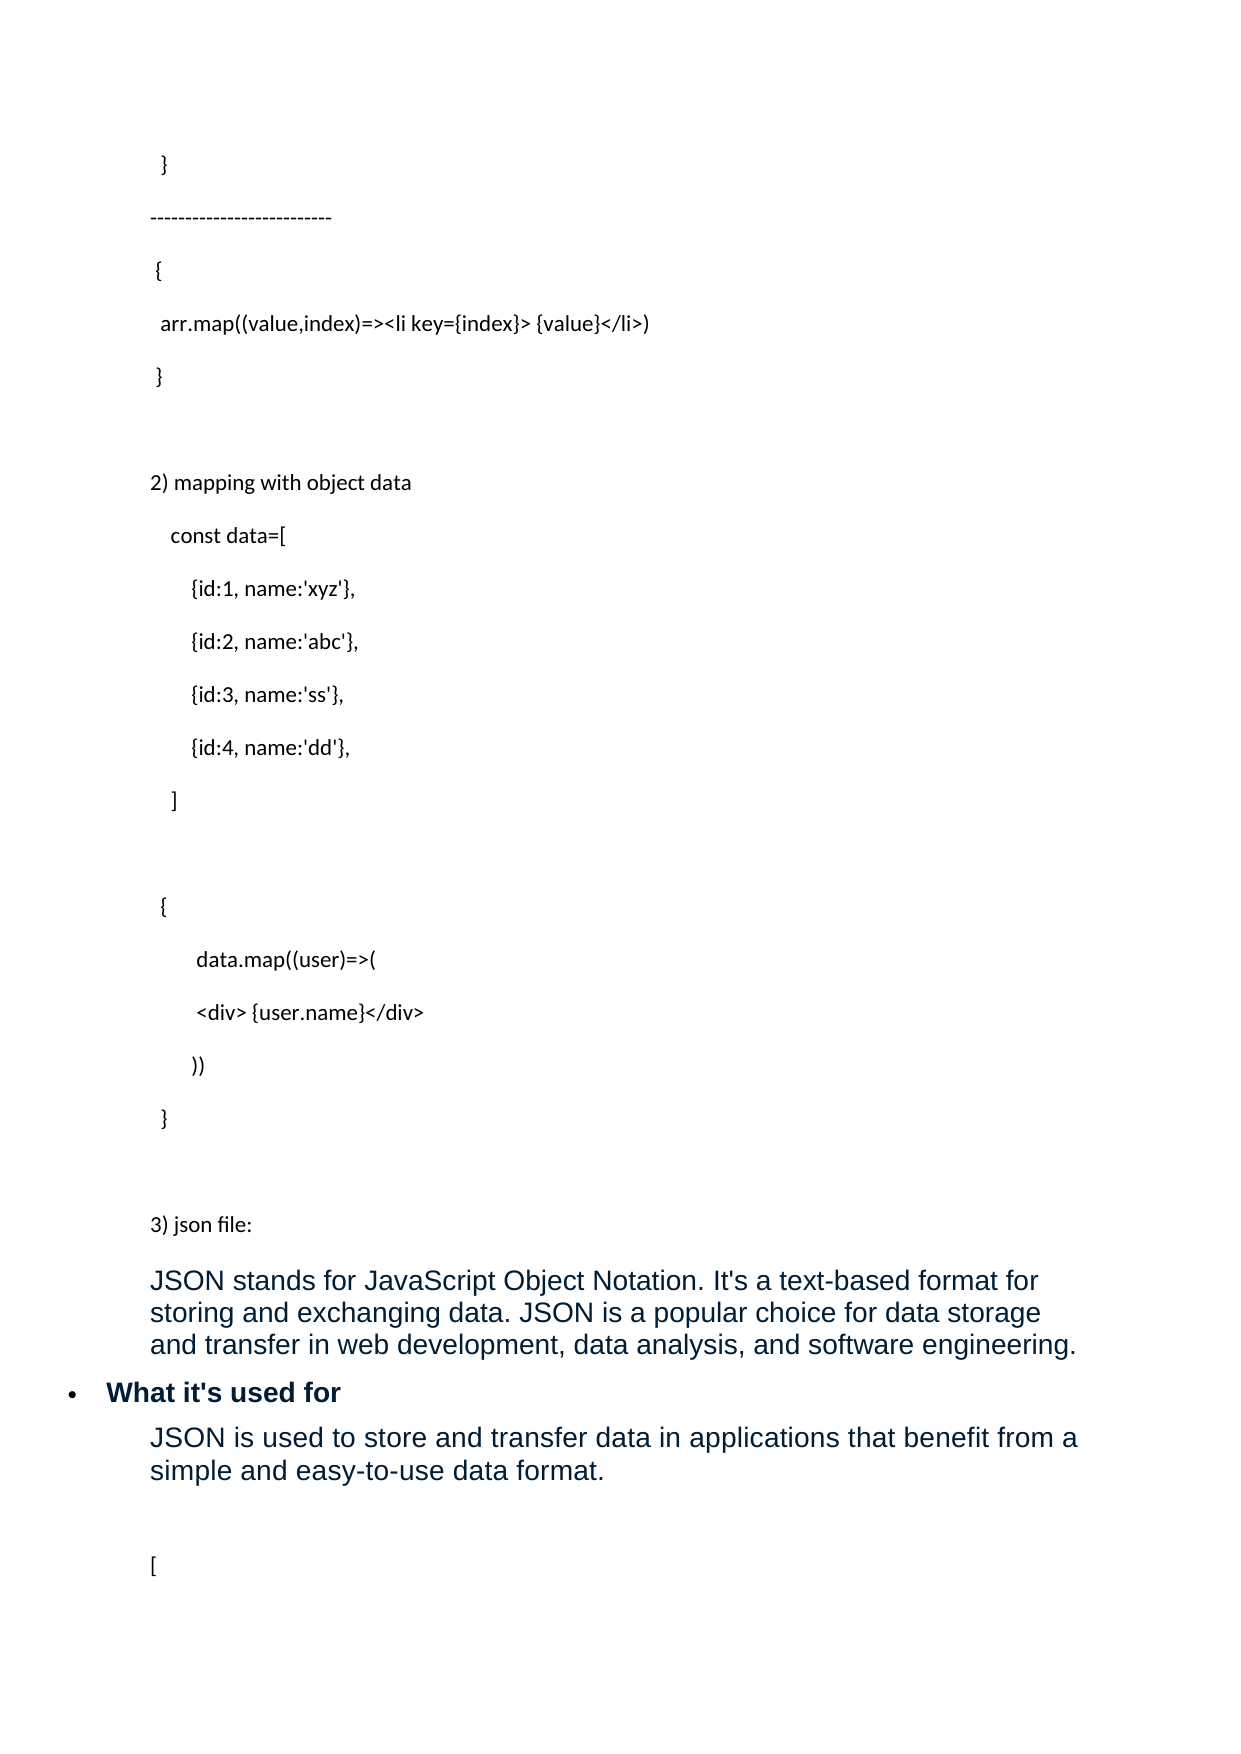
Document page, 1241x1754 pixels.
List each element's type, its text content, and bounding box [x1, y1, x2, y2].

text )) [150, 1051, 1090, 1079]
list What it's used for [69, 1376, 1090, 1409]
text 2) mapping with object data [150, 468, 1090, 496]
text arr.map((value,index)=><li key={index}> {value}</li>) [150, 309, 1090, 337]
text {id:1, name:'xyz'}, [150, 574, 1090, 602]
text 3) json file: [150, 1210, 1090, 1238]
text } [150, 1104, 1090, 1132]
text {id:2, name:'abc'}, [150, 627, 1090, 655]
text { [150, 892, 1090, 920]
text } [150, 150, 1090, 178]
text {id:4, name:'dd'}, [150, 733, 1090, 761]
text {id:3, name:'ss'}, [150, 680, 1090, 708]
text <div> {user.name}</div> [150, 998, 1090, 1026]
text data.map((user)=>( [150, 945, 1090, 973]
text { [150, 256, 1090, 284]
text ] [150, 786, 1090, 814]
text [ [150, 1551, 1090, 1579]
text JSON is used to store and transfer data in applications that benefit from a simple and easy-to-use data format. [150, 1421, 1090, 1486]
text const data=[ [150, 521, 1090, 549]
text } [150, 362, 1090, 390]
text JSON stands for JavaScript Object Notation. It's a text-based format for storing and exchanging data. JSON is a popular choice for data storage and transfer in web development, data analysis, and software engineering. [150, 1263, 1090, 1361]
text -------------------------- [150, 203, 1090, 231]
